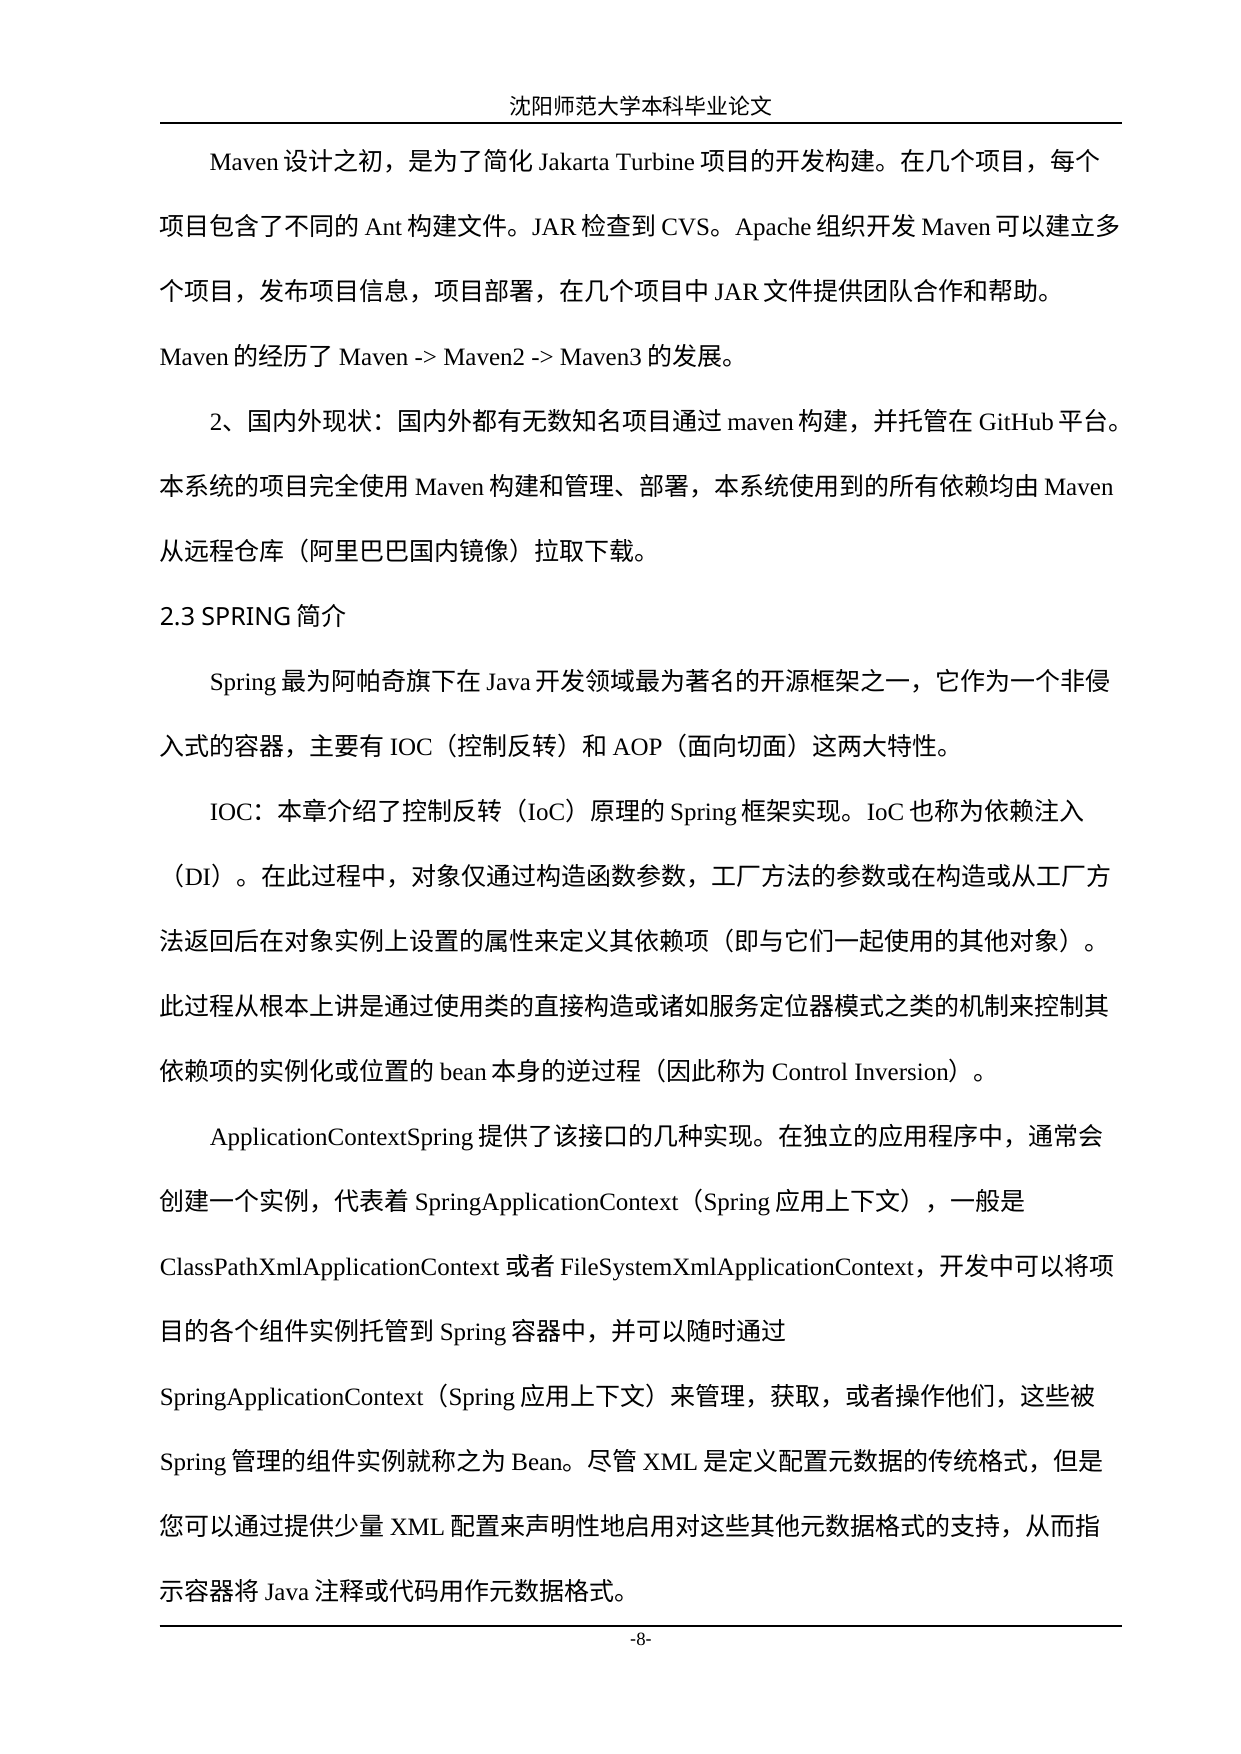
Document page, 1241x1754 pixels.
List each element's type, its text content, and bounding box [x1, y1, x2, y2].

subtitle 2.3 SPRING简介 [159, 582, 1122, 647]
text 2、国内外现状：国内外都有无数知名项目通过maven构建，并托管在GitHub平台。本系统的项目完全使用Maven构建和管理、部署，本系统使用到的所有依赖均由Maven从远程仓库（阿里巴巴国内镜像）拉取下载。 [159, 387, 1122, 582]
text Maven设计之初，是为了简化Jakarta Turbine项目的开发构建。在几个项目，每个项目包含了不同的Ant构建文件。JAR检查到CVS。Apache组织开发Maven可以建立多个项目，发布项目信息，项目部署，在几个项目中JAR文件提供团队合作和帮助。Maven的经历了Maven -> Maven2 -> Maven3的发展。 [159, 127, 1122, 387]
text ApplicationContextSpring提供了该接口的几种实现。在独立的应用程序中，通常会创建一个实例，代表着SpringApplicationContext（Spring应用上下文），一般是ClassPathXmlApplicationContext或者FileSystemXmlApplicationContext，开发中可以将项目的各个组件实例托管到Spring容器中，并可以随时通过SpringApplicationContext（Spring应用上下文）来管理，获取，或者操作他们，这些被Spring管理的组件实例就称之为Bean。尽管XML是定义配置元数据的传统格式，但是您可以通过提供少量XML配置来声明性地启用对这些其他元数据格式的支持，从而指示容器将Java注释或代码用作元数据格式。 [159, 1102, 1122, 1622]
text IOC：本章介绍了控制反转（IoC）原理的Spring框架实现。IoC也称为依赖注入（DI）。在此过程中，对象仅通过构造函数参数，工厂方法的参数或在构造或从工厂方法返回后在对象实例上设置的属性来定义其依赖项（即与它们一起使用的其他对象）。此过程从根本上讲是通过使用类的直接构造或诸如服务定位器模式之类的机制来控制其依赖项的实例化或位置的bean本身的逆过程（因此称为Control Inversion）。 [159, 777, 1122, 1102]
text Spring最为阿帕奇旗下在Java开发领域最为著名的开源框架之一，它作为一个非侵入式的容器，主要有IOC（控制反转）和AOP（面向切面）这两大特性。 [159, 647, 1122, 777]
